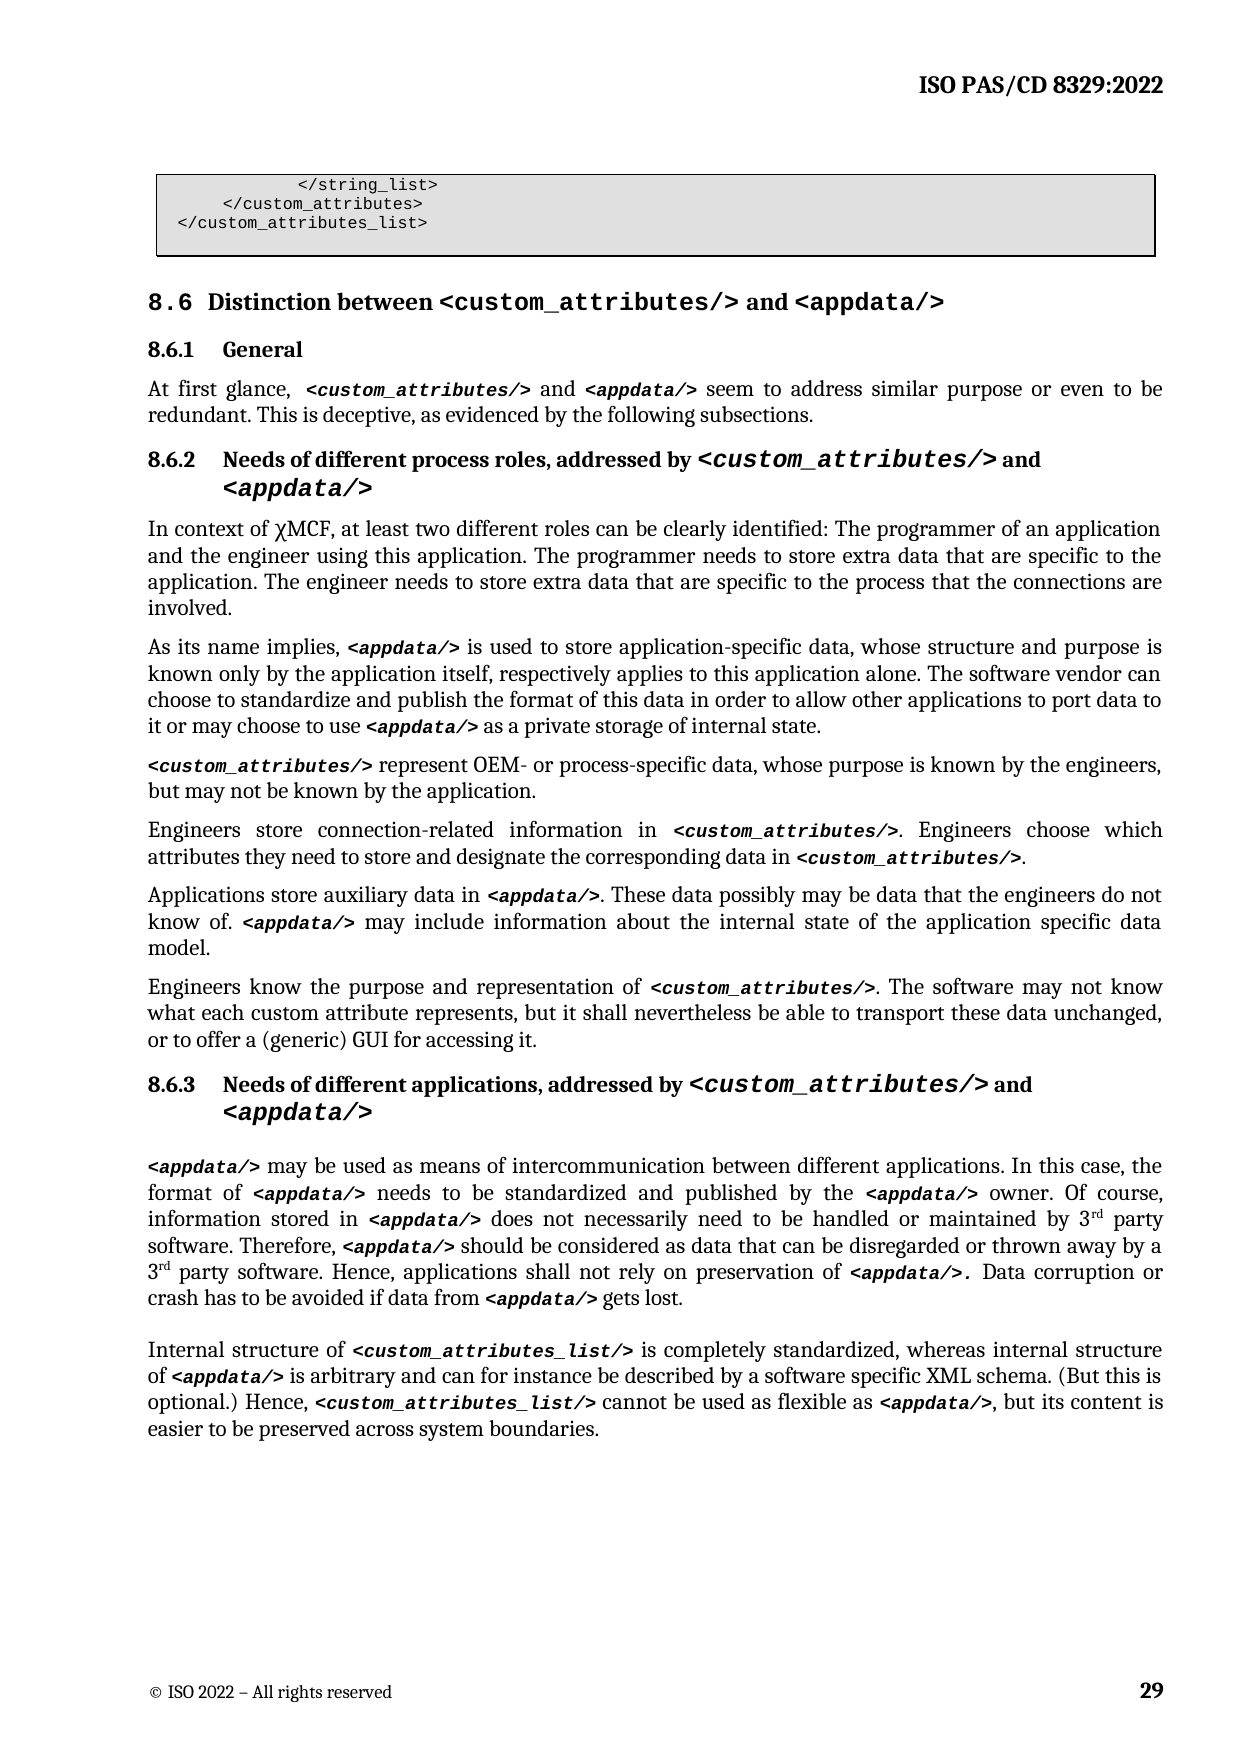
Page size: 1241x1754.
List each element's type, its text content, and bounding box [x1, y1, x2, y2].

text Engineers know the purpose and representation of <custom_attributes/>. The software may not know what each custom attribute represents, but it shall nevertheless be able to transport these data unchanged, or to offer a (generic) GUI for accessing it. [148, 974, 1163, 1053]
text </custom_attributes> [157, 193, 1154, 212]
text <custom_attributes/> represent OEM- or process-specific data, whose purpose is known by the engineers, but may not be known by the application. [148, 752, 1163, 804]
text Internal structure of <custom_attributes_list/> is completely standardized, whereas internal structure of <appdata/> is arbitrary and can for instance be described by a software specific XML schema. (But this is optional.) Hence, <custom_attributes_list/> cannot be used as flexible as <appdata/>, but its content is easier to be preserved across system boundaries. [148, 1336, 1163, 1442]
text Applications store auxiliary data in <appdata/>. These data possibly may be data that the engineers do not know of. <appdata/> may include information about the internal state of the application specific data model. [148, 882, 1163, 961]
text </custom_attributes_list> [157, 212, 1154, 230]
text At first glance, <custom_attributes/> and <appdata/> seem to address similar purpose or even to be redundant. This is deceptive, as evidenced by the following subsections. [148, 375, 1163, 428]
subtitle Distinction between <custom_attributes/> and <appdata/> [148, 288, 1163, 318]
text In context of χMCF, at least two different roles can be clearly identified: The programmer of an application and the engineer using this application. The programmer needs to store extra data that are specific to the application. The engineer needs to store extra data that are specific to the process that the connections are involved. [148, 516, 1163, 621]
subtitle Needs of different process roles, addressed by <custom_attributes/> and <appdata/> [148, 447, 1163, 503]
text </string_list> [157, 175, 1154, 193]
text Engineers store connection-related information in <custom_attributes/>. Engineers choose which attributes they need to store and designate the corresponding data in <custom_attributes/>. [148, 817, 1163, 870]
subtitle General [148, 337, 1163, 363]
subtitle Needs of different applications, addressed by <custom_attributes/> and <appdata/> [148, 1072, 1163, 1128]
text <appdata/> may be used as means of intercommunication between different applications. In this case, the format of <appdata/> needs to be standardized and published by the <appdata/> owner. Of course, information stored in <appdata/> does not necessarily need to be handled or maintained by 3rd party software. Therefore, <appdata/> should be considered as data that can be disregarded or thrown away by a 3rd party software. Hence, applications shall not rely on preservation of <appdata/>. Data corruption or crash has to be avoided if data from <appdata/> gets lost. [148, 1153, 1163, 1311]
text As its name implies, <appdata/> is used to store application-specific data, whose structure and purpose is known only by the application itself, respectively applies to this application alone. The software vendor can choose to standardize and publish the format of this data in order to allow other applications to port data to it or may choose to use <appdata/> as a private storage of internal state. [148, 634, 1163, 739]
